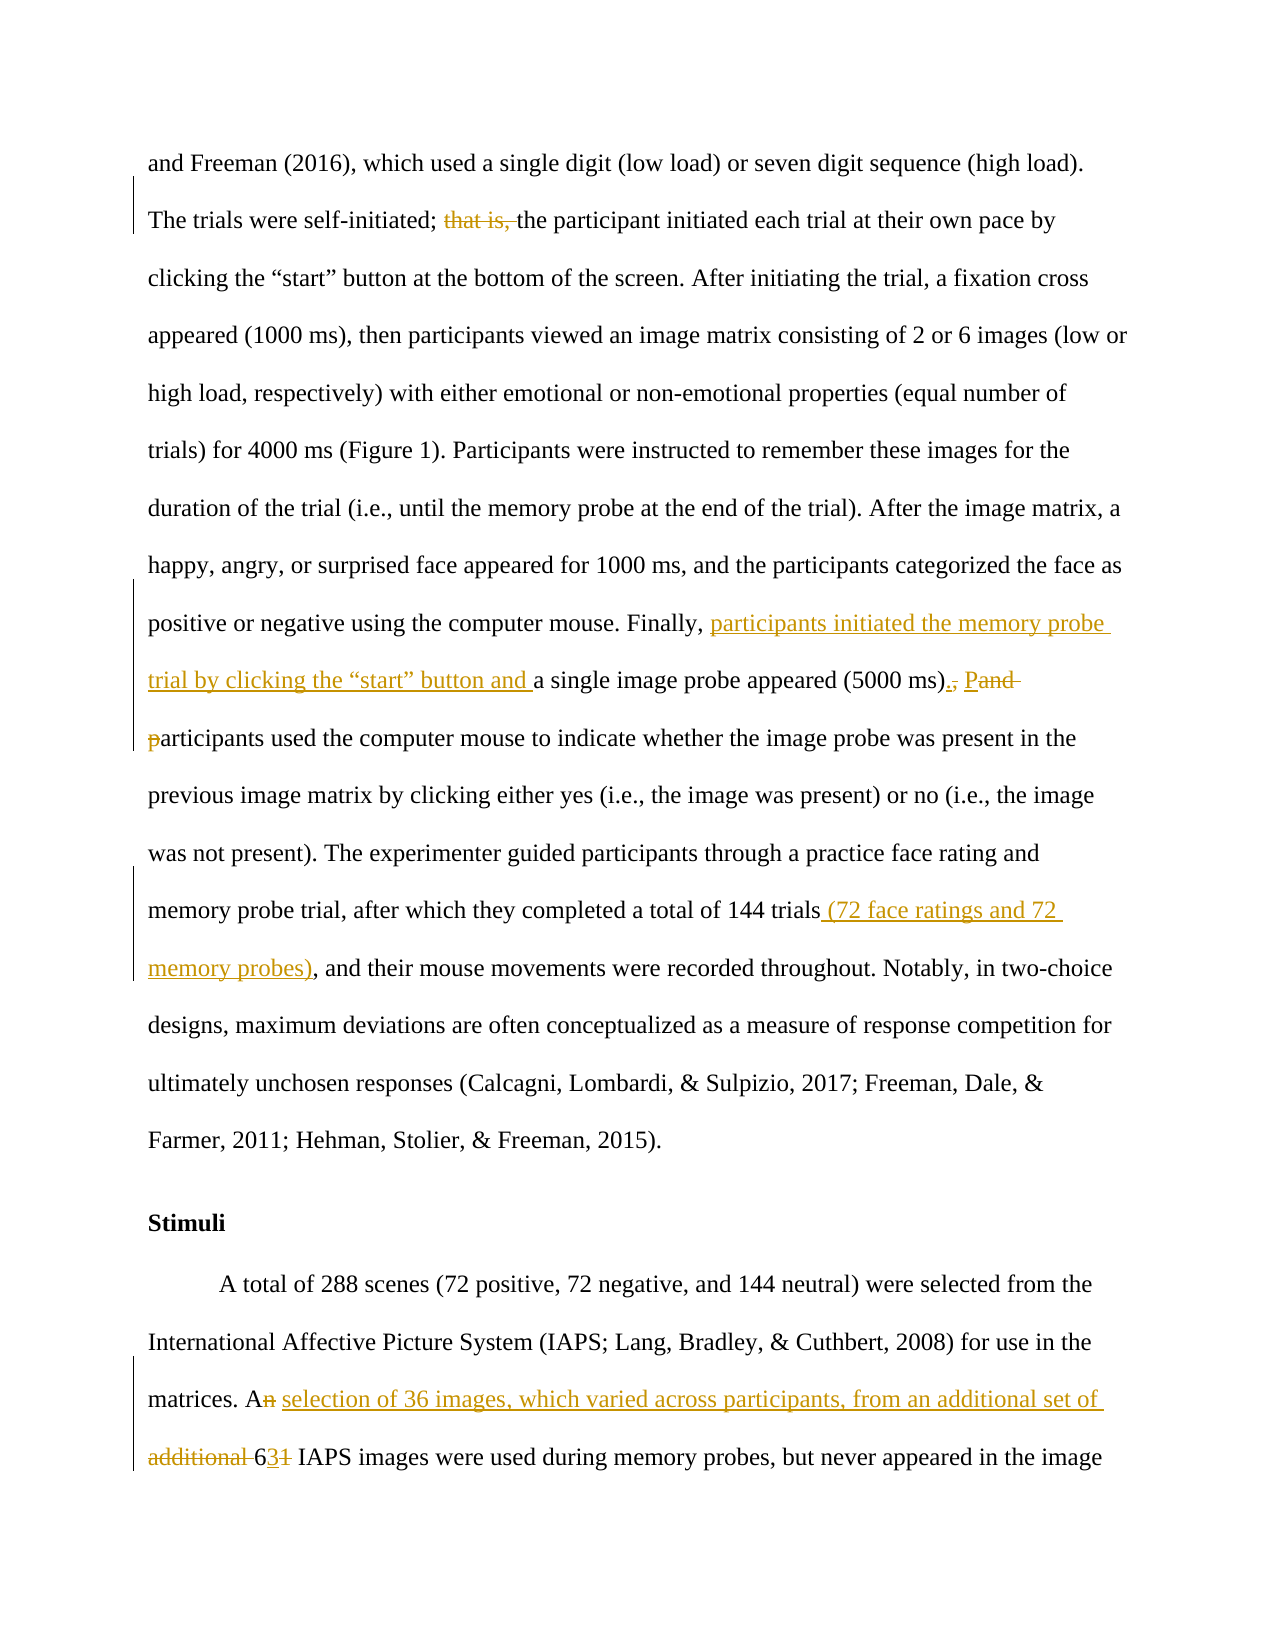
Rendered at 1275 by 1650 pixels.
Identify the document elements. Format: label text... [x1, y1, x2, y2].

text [148, 1269, 1127, 1471]
subtitle Stimuli [148, 1208, 1127, 1236]
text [148, 148, 1127, 1154]
